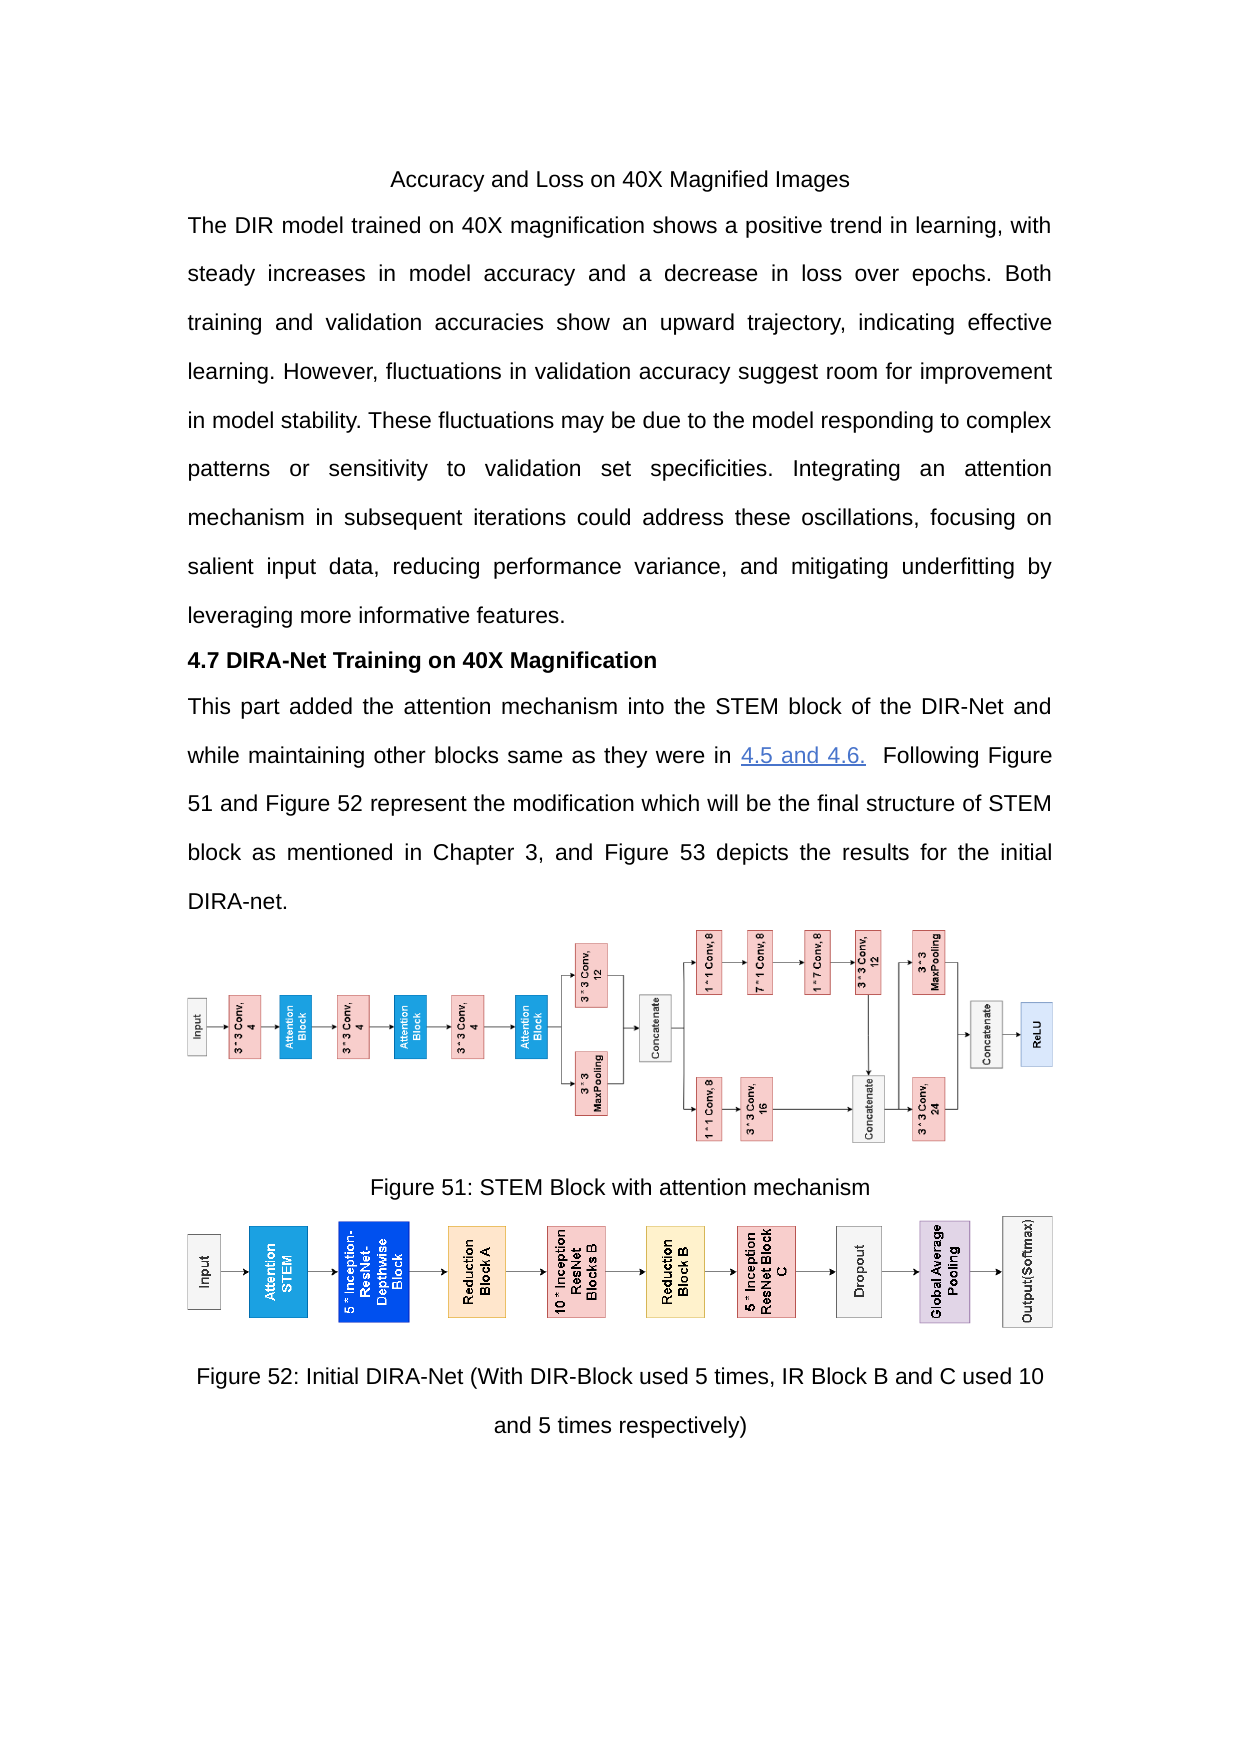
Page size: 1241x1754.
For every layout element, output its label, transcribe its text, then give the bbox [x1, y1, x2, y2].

picture [187, 1216, 1053, 1328]
text Figure 52: Initial DIRA-Net (With DIR-Block used 5 times, IR Block B and C used 10 and 5 times respectively) [187, 1360, 1053, 1441]
list DIRA-Net Training on 40X Magnification [187, 644, 1053, 677]
text This part added the attention mechanism into the STEM block of the DIR-Net and while maintaining other blocks same as they were in 4.5 and 4.6. Following Figure 51 and Figure 52 represent the modification which will be the final structure of STEM block as mentioned in Chapter 3, and Figure 53 depicts the results for the initial DIRA-net. [187, 690, 1053, 917]
text The DIR model trained on 40X magnification shows a positive trend in learning, with steady increases in model accuracy and a decrease in loss over epochs. Both training and validation accuracies show an upward trajectory, indicating effective learning. However, fluctuations in validation accuracy suggest room for improvement in model stability. These fluctuations may be due to the model responding to complex patterns or sensitivity to validation set specificities. Integrating an attention mechanism in subsequent iterations could address these oscillations, focusing on salient input data, reducing performance variance, and mitigating underfitting by leveraging more informative features. [187, 209, 1053, 631]
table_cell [173, 163, 1067, 207]
picture [187, 930, 1053, 1143]
text Figure 51: STEM Block with attention mechanism [187, 1171, 1053, 1204]
